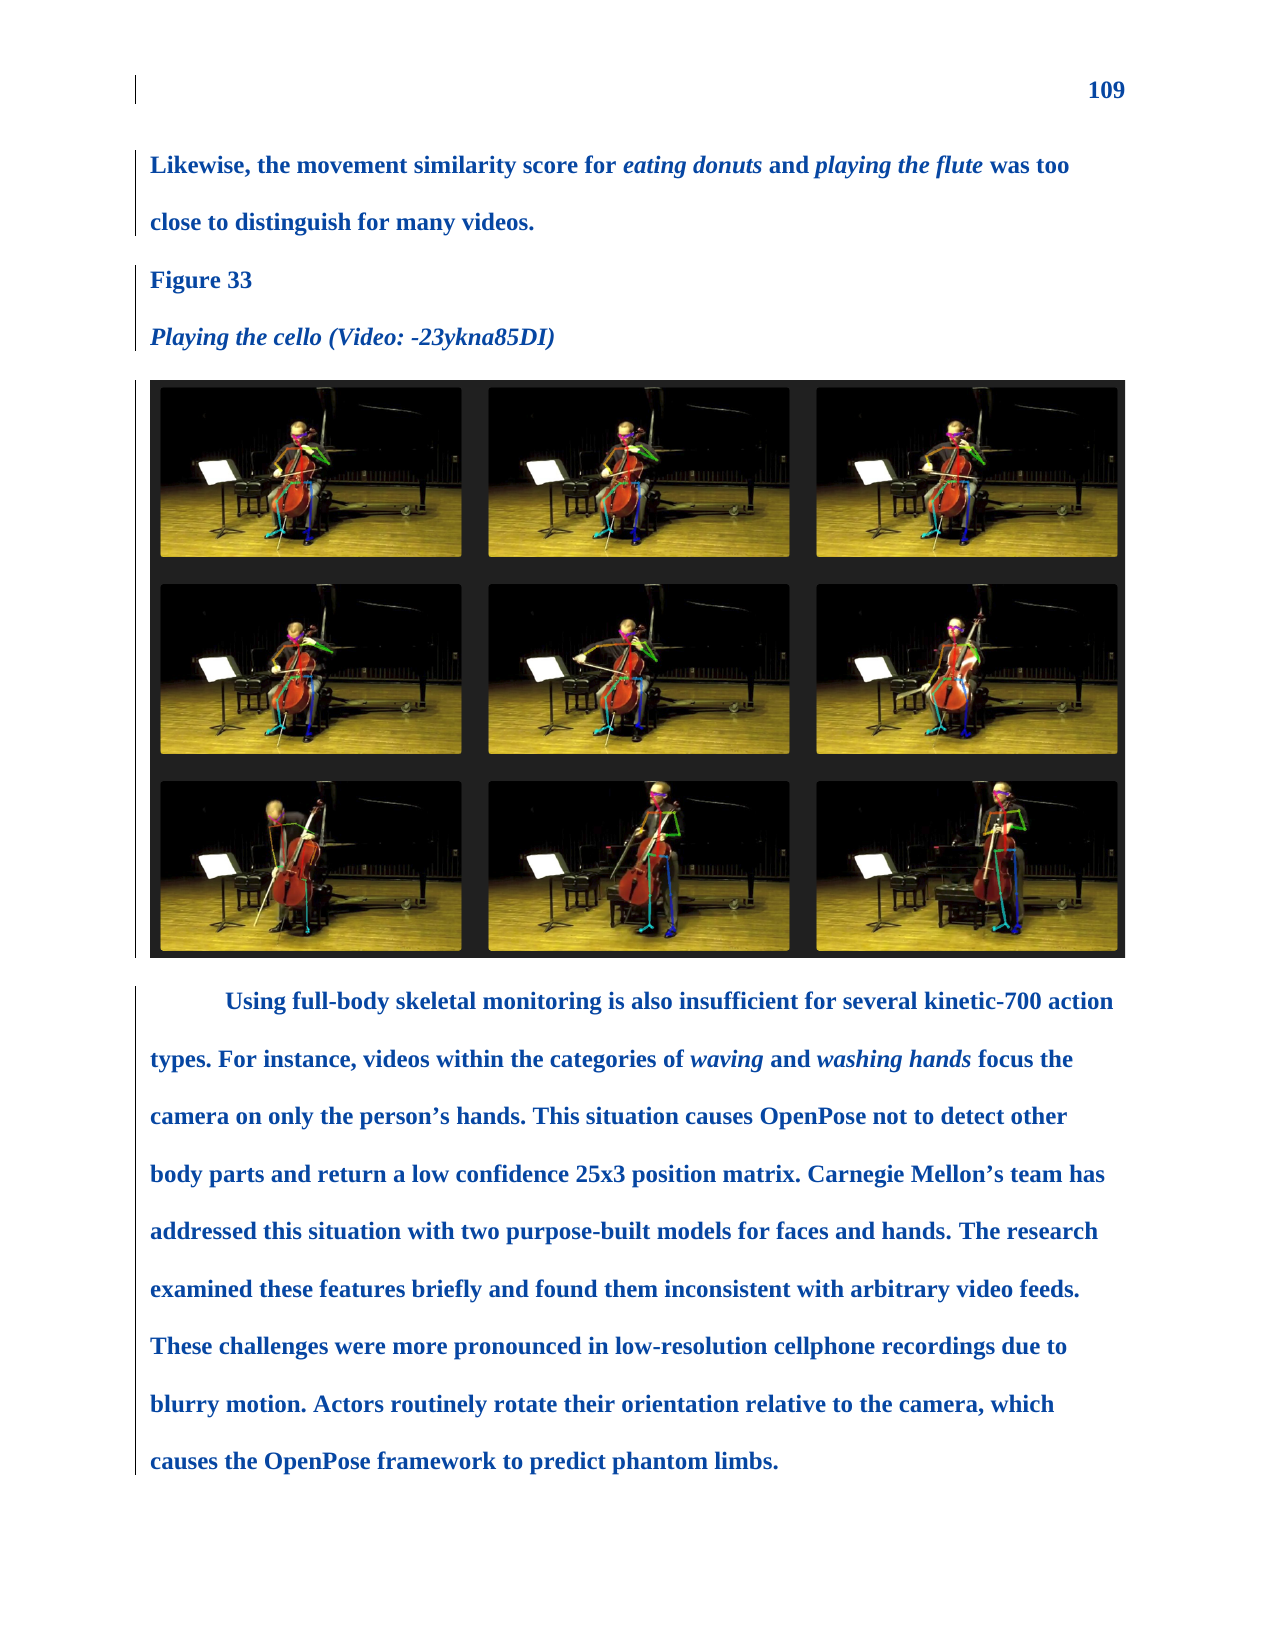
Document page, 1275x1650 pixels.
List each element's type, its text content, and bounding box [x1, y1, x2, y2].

text Using full-body skeletal monitoring is also insufficient for several kinetic-700 action types. For instance, videos within the categories of waving and washing hands focus the camera on only the person’s hands. This situation causes OpenPose not to detect other body parts and return a low confidence 25x3 position matrix. Carnegie Mellon’s team has addressed this situation with two purpose-built models for faces and hands. The research examined these features briefly and found them inconsistent with arbitrary video feeds. These challenges were more pronounced in low-resolution cellphone recordings due to blurry motion. Actors routinely rotate their orientation relative to the camera, which causes the OpenPose framework to predict phantom limbs. [150, 986, 1125, 1475]
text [150, 150, 1125, 236]
picture [150, 380, 1125, 958]
